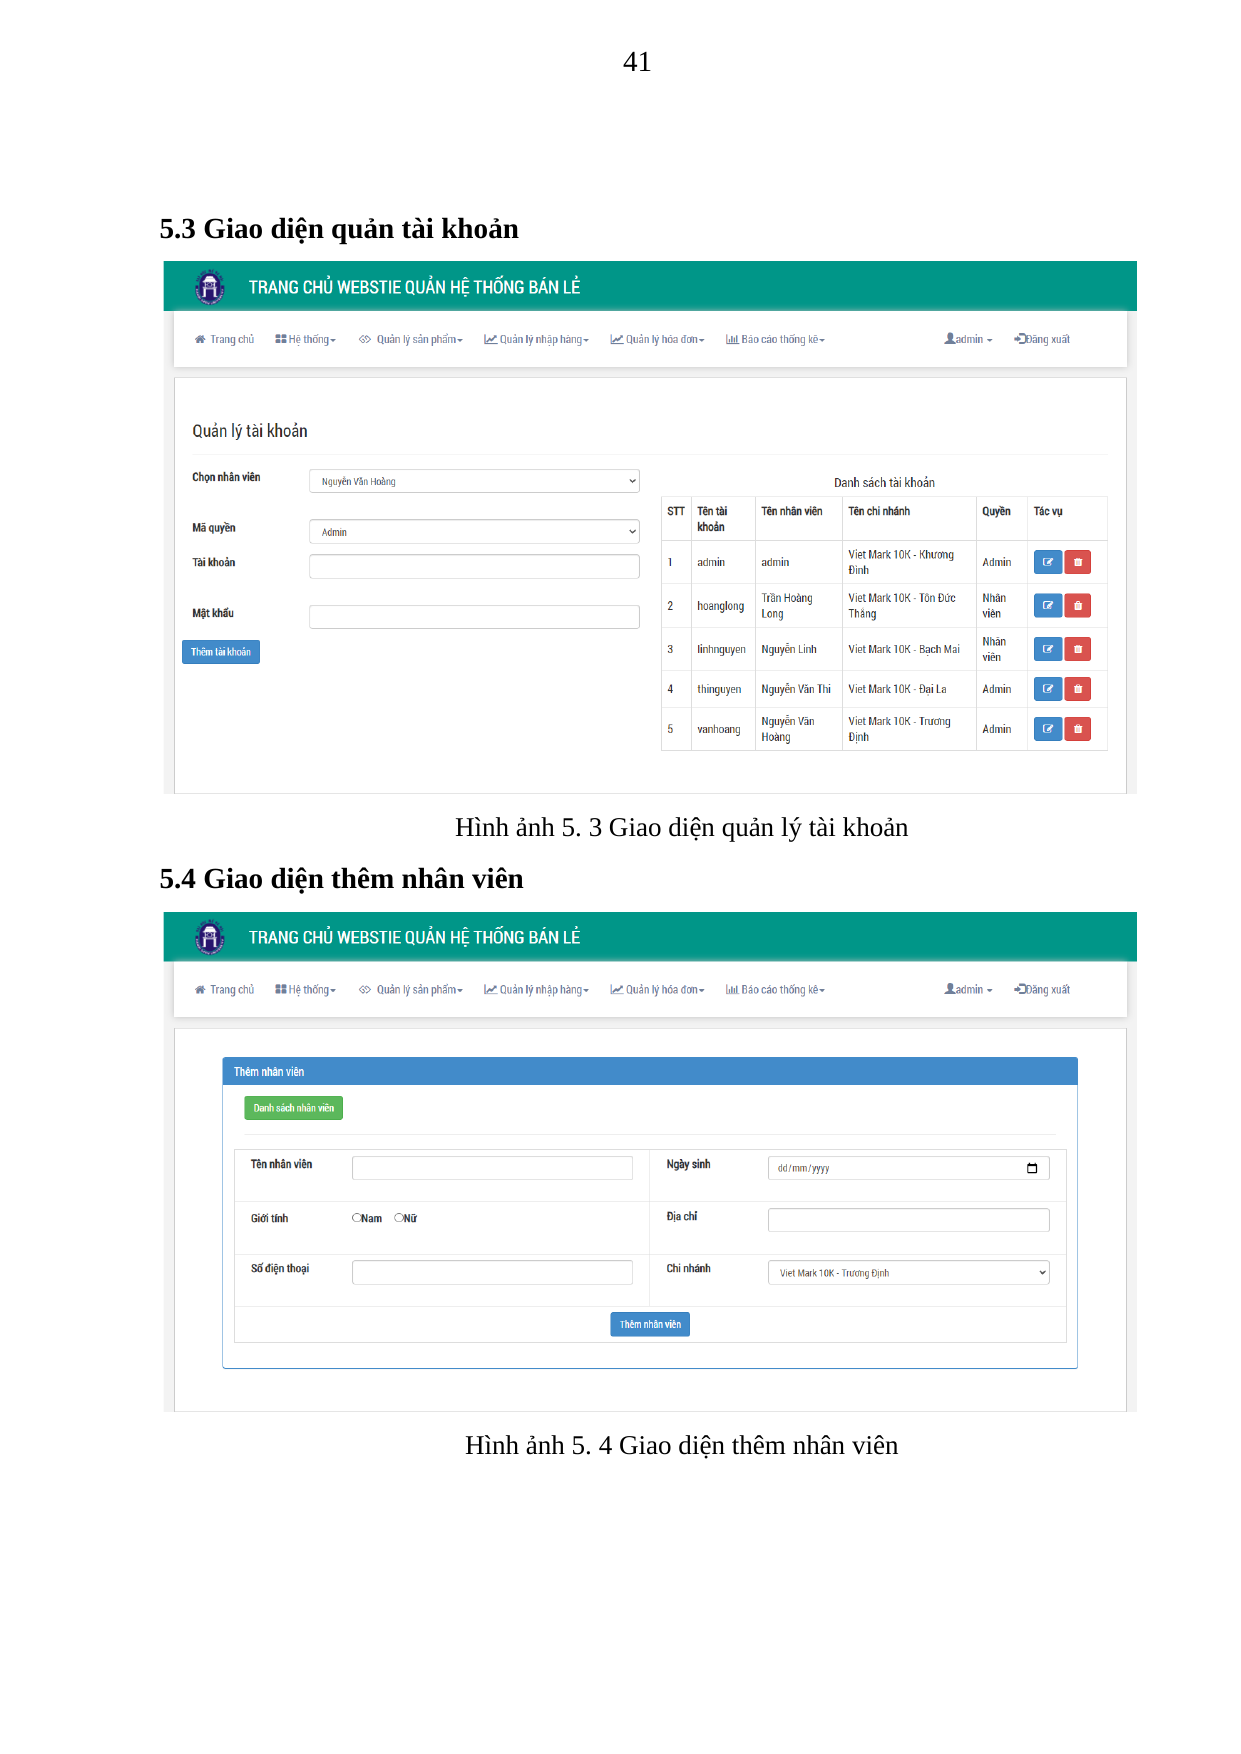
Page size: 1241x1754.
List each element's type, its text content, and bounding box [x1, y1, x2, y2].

text Hình ảnh 5. 4 Giao diện thêm nhân viên [163, 1429, 1200, 1460]
subtitle 5.4 Giao diện thêm nhân viên [75, 862, 1200, 895]
subtitle 5.3 Giao diện quản tài khoản [75, 211, 1200, 244]
picture [163, 912, 1137, 1412]
text Hình ảnh 5. 3 Giao diện quản lý tài khoản [163, 811, 1200, 842]
picture [163, 261, 1137, 794]
